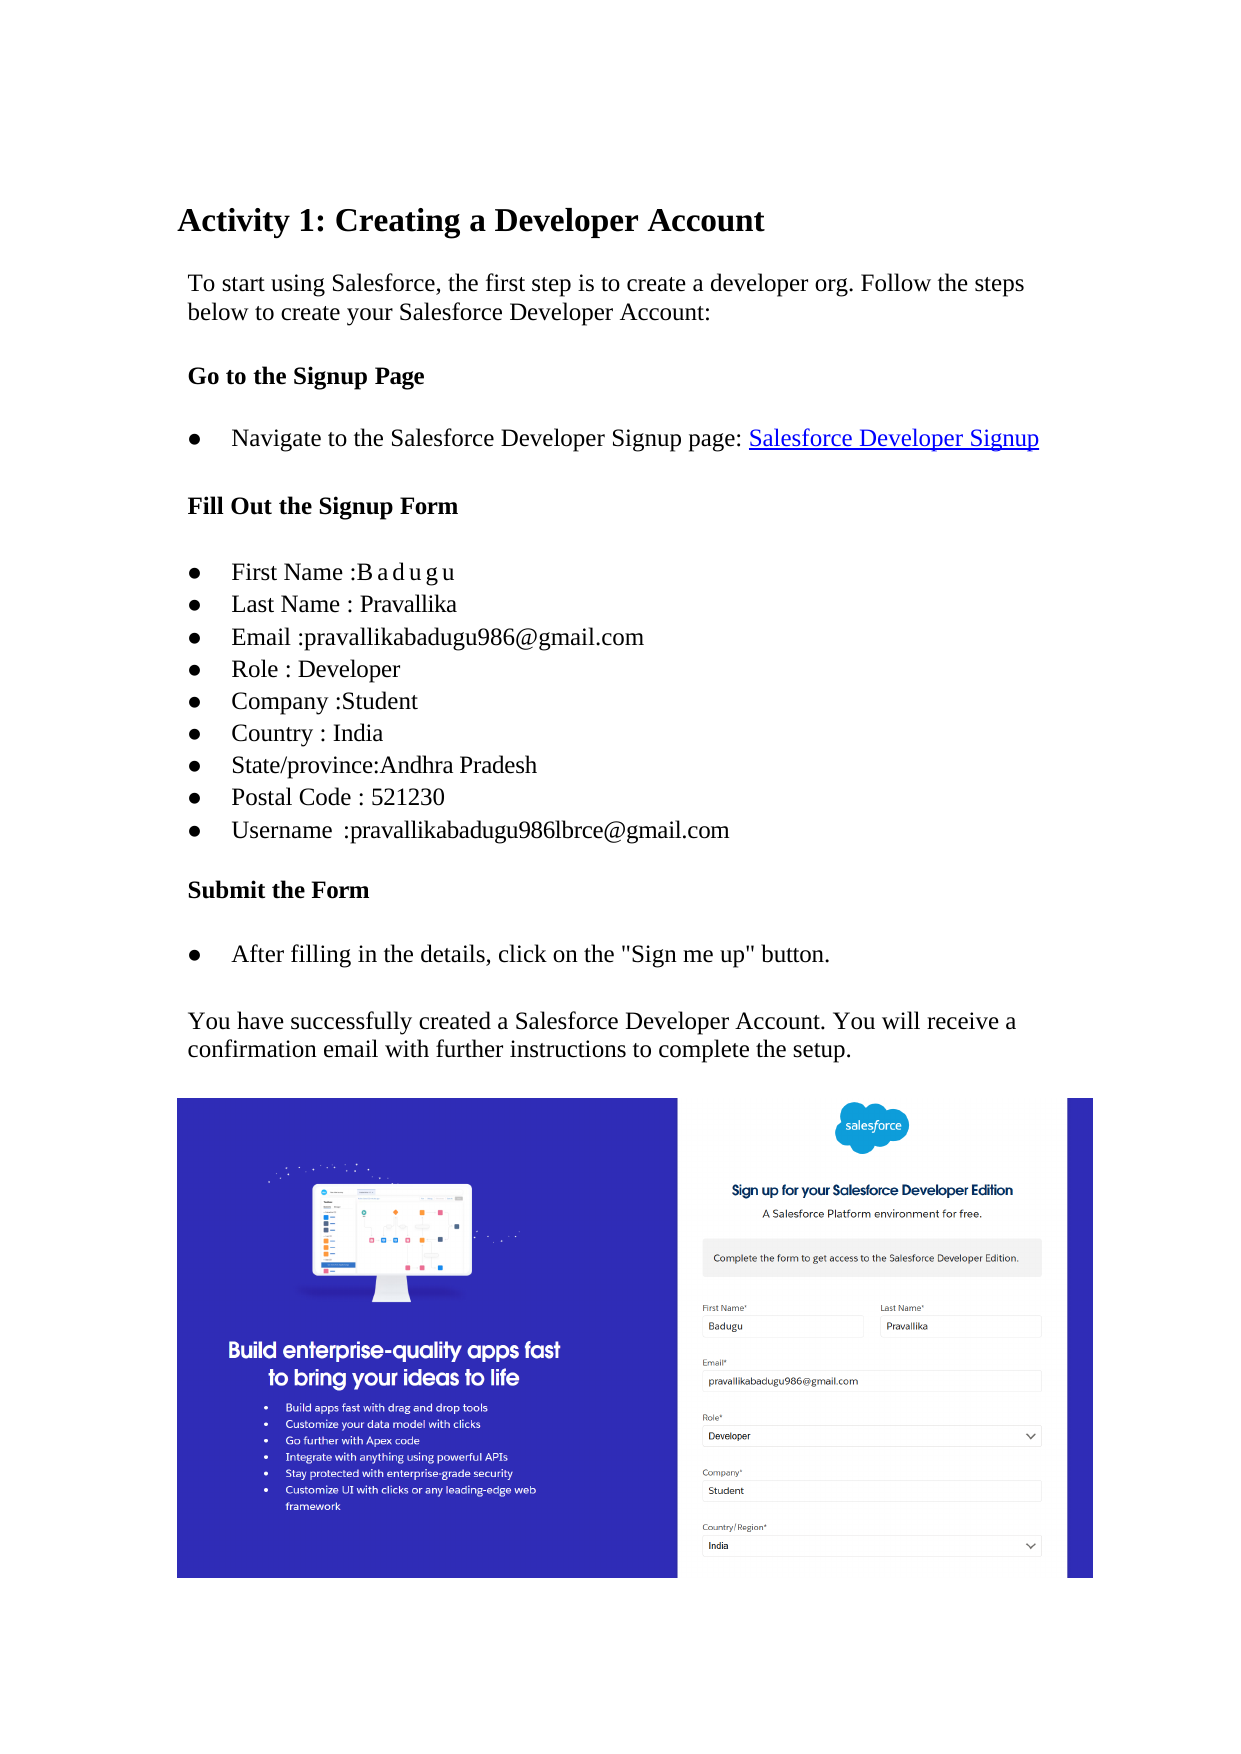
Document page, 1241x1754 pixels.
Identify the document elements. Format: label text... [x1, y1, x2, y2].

text You have successfully created a Salesforce Developer Account. You will receive a confirmation email with further instructions to complete the setup. [187, 1006, 1093, 1063]
list Postal Code : 521230 [187, 782, 1093, 811]
subtitle Activity 1: Creating a Developer Account [177, 200, 1093, 239]
list Username :pravallikabadugu986lbrce@gmail.com [187, 815, 1093, 844]
list Role : Developer [187, 654, 1093, 683]
picture [177, 1098, 1093, 1578]
list Navigate to the Salesforce Developer Signup page: Salesforce Developer Signup [187, 423, 1093, 452]
text Fill Out the Signup Form [187, 491, 1093, 520]
text To start using Salesforce, the first step is to create a developer org. Follow the steps below to create your Salesforce Developer Account: [187, 268, 1047, 326]
list After filling in the details, click on the "Sign me up" button. [187, 939, 1093, 967]
text Submit the Form [187, 875, 1093, 904]
list Company :Student [187, 686, 1093, 715]
text Go to the Signup Page [187, 361, 1093, 390]
list First Name :Badugu [187, 557, 1093, 586]
list Last Name : Pravallika [187, 589, 1093, 618]
list Country : India [187, 718, 1093, 747]
list State/province:Andhra Pradesh [187, 750, 1093, 779]
list Email :pravallikabadugu986@gmail.com [187, 622, 1093, 651]
